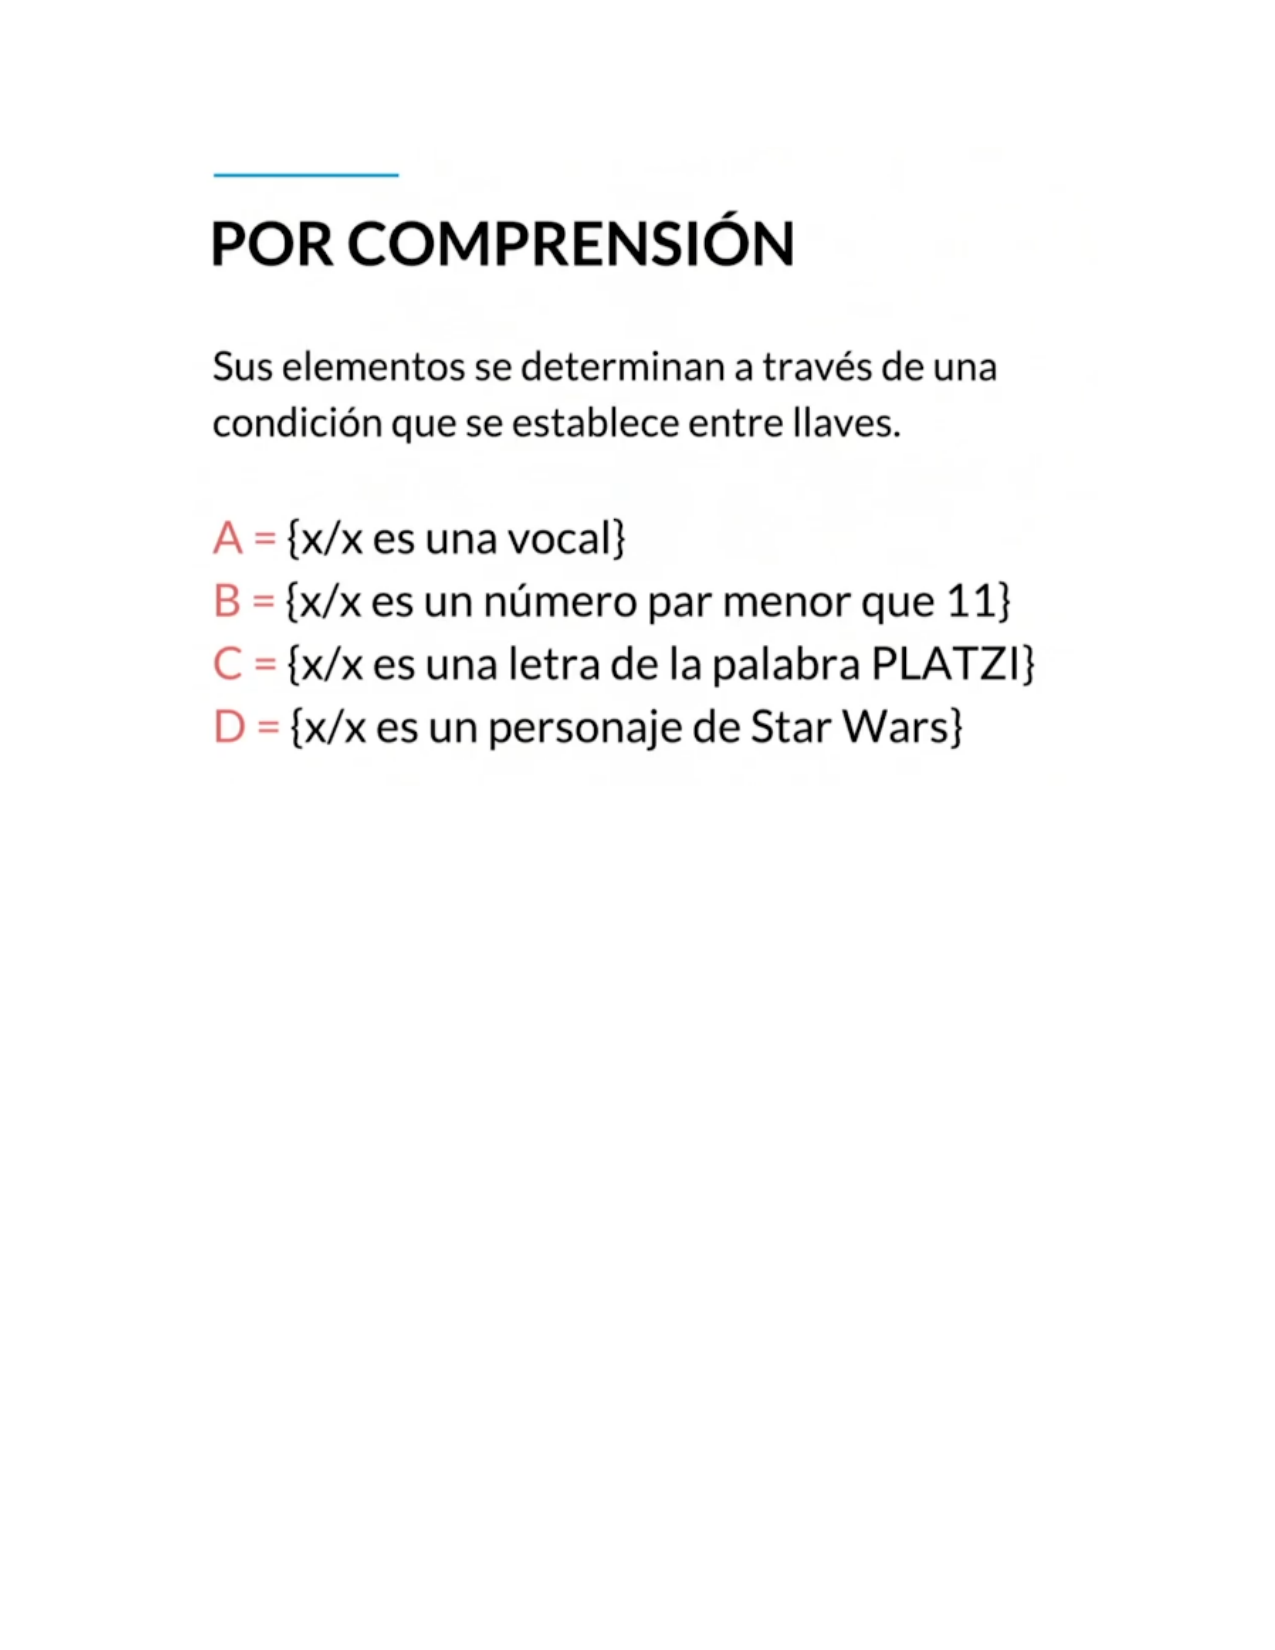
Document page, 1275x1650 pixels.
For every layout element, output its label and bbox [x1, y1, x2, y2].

picture [177, 147, 1098, 786]
